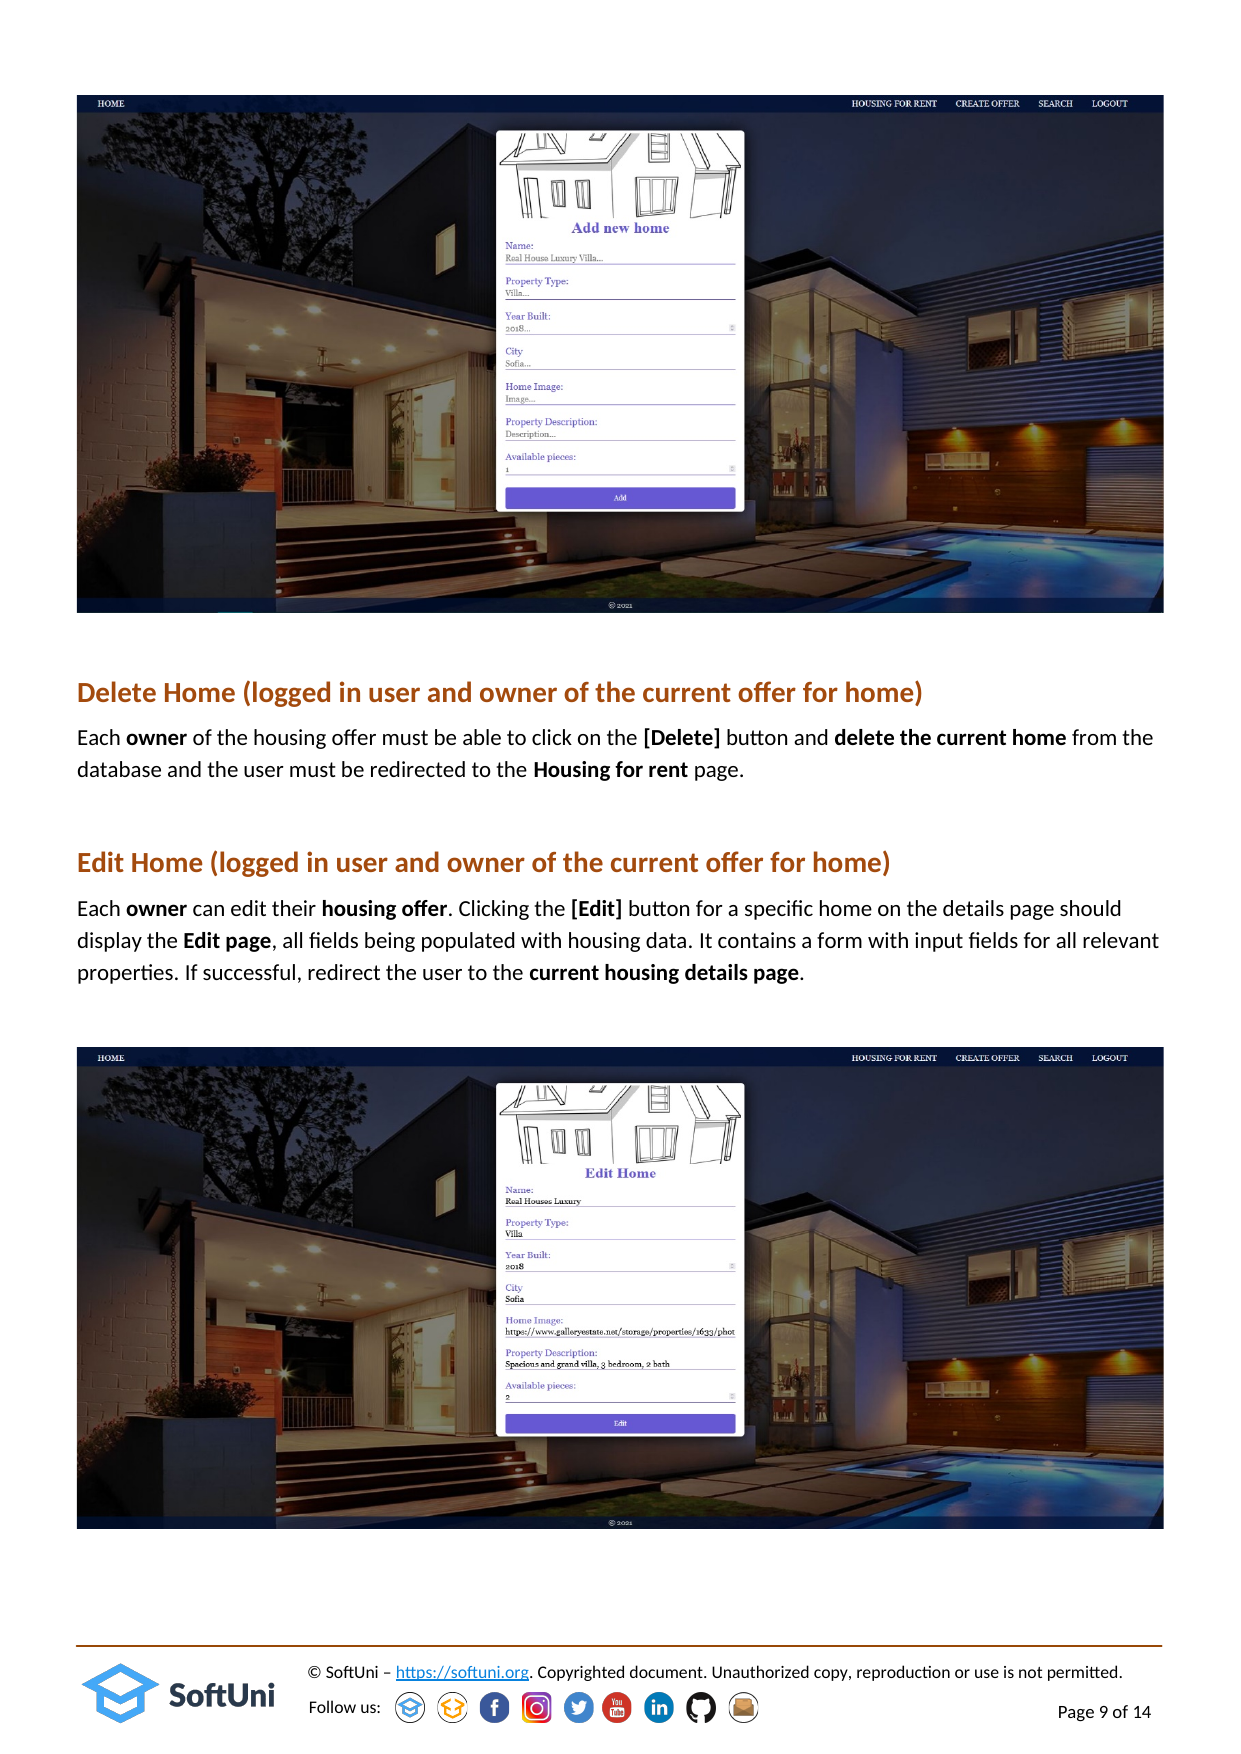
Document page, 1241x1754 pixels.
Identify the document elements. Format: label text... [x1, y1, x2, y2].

picture [602, 1692, 632, 1723]
text Each owner of the housing offer must be able to click on the [Delete] button and delete the current home from the database and the user must be redirected to the Housing for rent page. [77, 723, 1163, 783]
picture [76, 95, 1164, 613]
picture [665, 1714, 674, 1723]
picture [686, 1692, 716, 1723]
subtitle Edit Home (logged in user and owner of the current offer for home) [77, 844, 1163, 880]
picture [665, 1692, 674, 1701]
picture [437, 1692, 468, 1723]
picture [644, 1714, 653, 1723]
picture [395, 1692, 425, 1723]
subtitle Delete Home (logged in user and owner of the current offer for home) [77, 674, 1163, 709]
picture [644, 1692, 653, 1701]
picture [522, 1692, 552, 1723]
picture [479, 1692, 510, 1723]
picture [564, 1692, 594, 1723]
picture [76, 1047, 1164, 1529]
picture [728, 1692, 759, 1723]
picture [658, 1705, 667, 1714]
text Each owner can edit their housing offer. Clicking the [Edit] button for a specific home on the details page should display the Edit page, all fields being populated with housing data. It contains a form with input fields for all relevant properties. If successful, redirect the user to the current housing details page. [77, 894, 1163, 986]
picture [75, 1658, 281, 1729]
